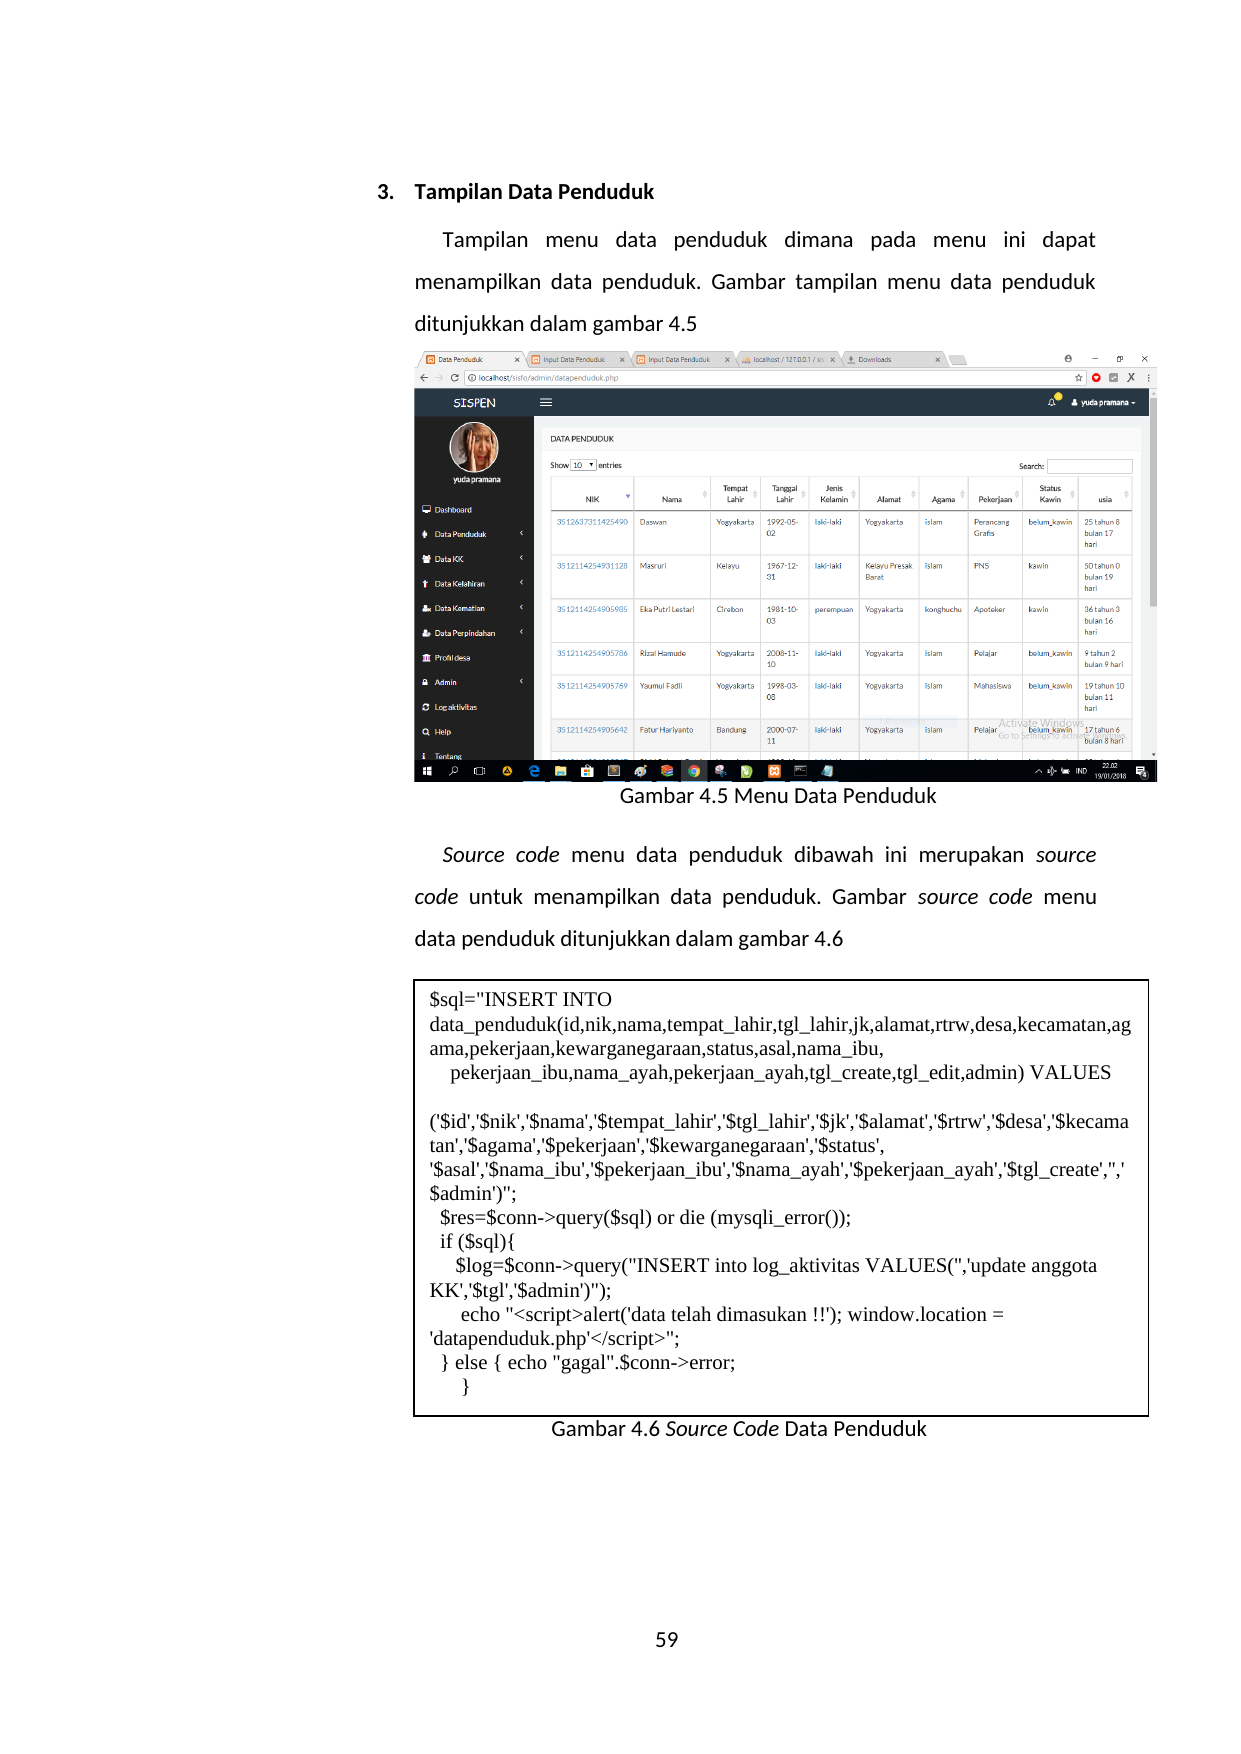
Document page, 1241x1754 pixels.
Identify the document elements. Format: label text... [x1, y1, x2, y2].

text Source code menu data penduduk dibawah ini merupakan source code untuk menampilkan data penduduk. Gambar source code menu data penduduk ditunjukkan dalam gambar 4.6 [414, 840, 1097, 952]
picture [414, 351, 1158, 782]
subtitle Tampilan Data Penduduk [377, 177, 1097, 205]
text Gambar 4.5 Menu Data Penduduk [619, 782, 1097, 809]
text Tampilan menu data penduduk dimana pada menu ini dapat menampilkan data penduduk. Gambar tampilan menu data penduduk ditunjukkan dalam gambar 4.5 [414, 226, 1097, 337]
text Gambar 4.6 Source Code Data Penduduk [442, 1417, 1097, 1442]
